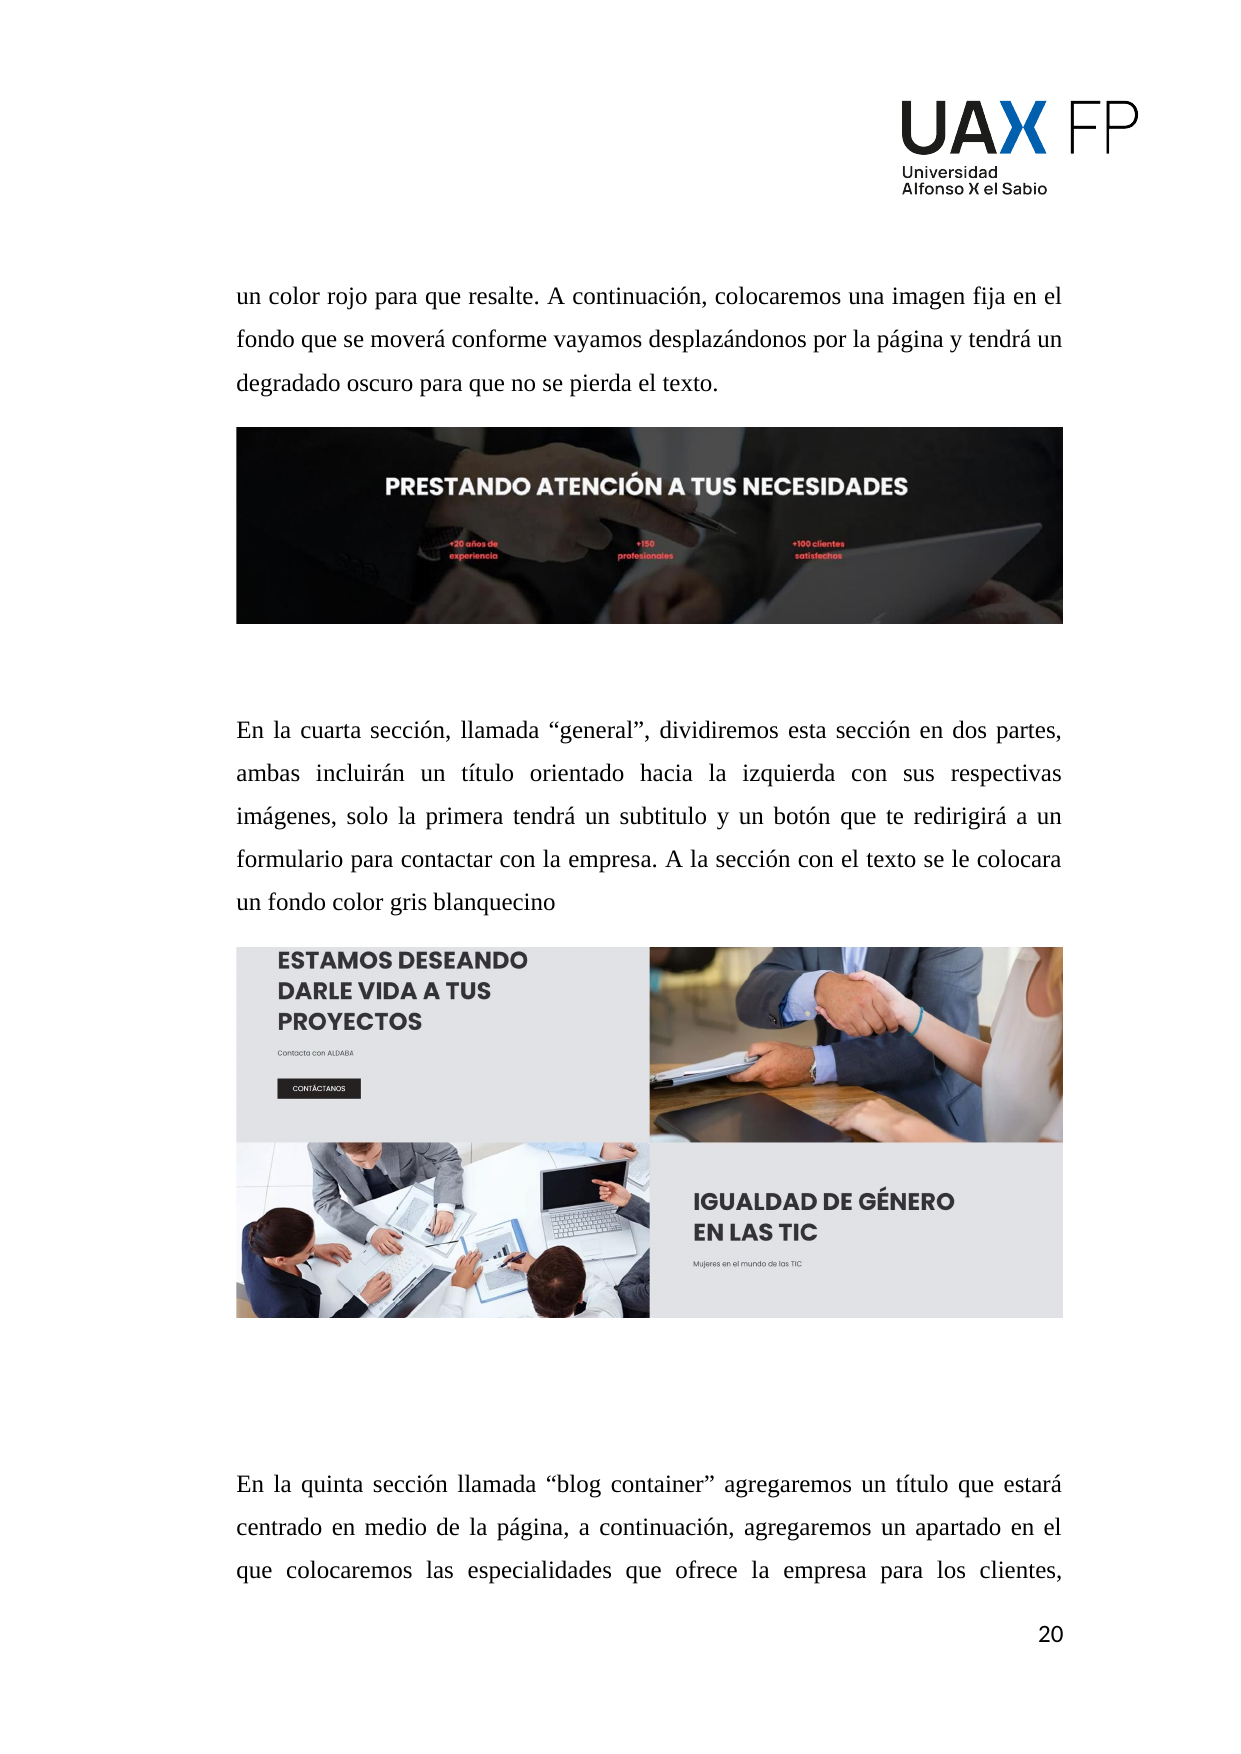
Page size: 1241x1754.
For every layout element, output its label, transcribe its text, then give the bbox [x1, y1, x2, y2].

text En la cuarta sección, llamada “general”, dividiremos esta sección en dos partes, ambas incluirán un título orientado hacia la izquierda con sus respectivas imágenes, solo la primera tendrá un subtitulo y un botón que te redirigirá a un formulario para contactar con la empresa. A la sección con el texto se le colocara un fondo color gris blanquecino [236, 715, 1063, 916]
picture [236, 427, 1063, 624]
picture [236, 947, 1063, 1318]
picture [875, 75, 1164, 221]
